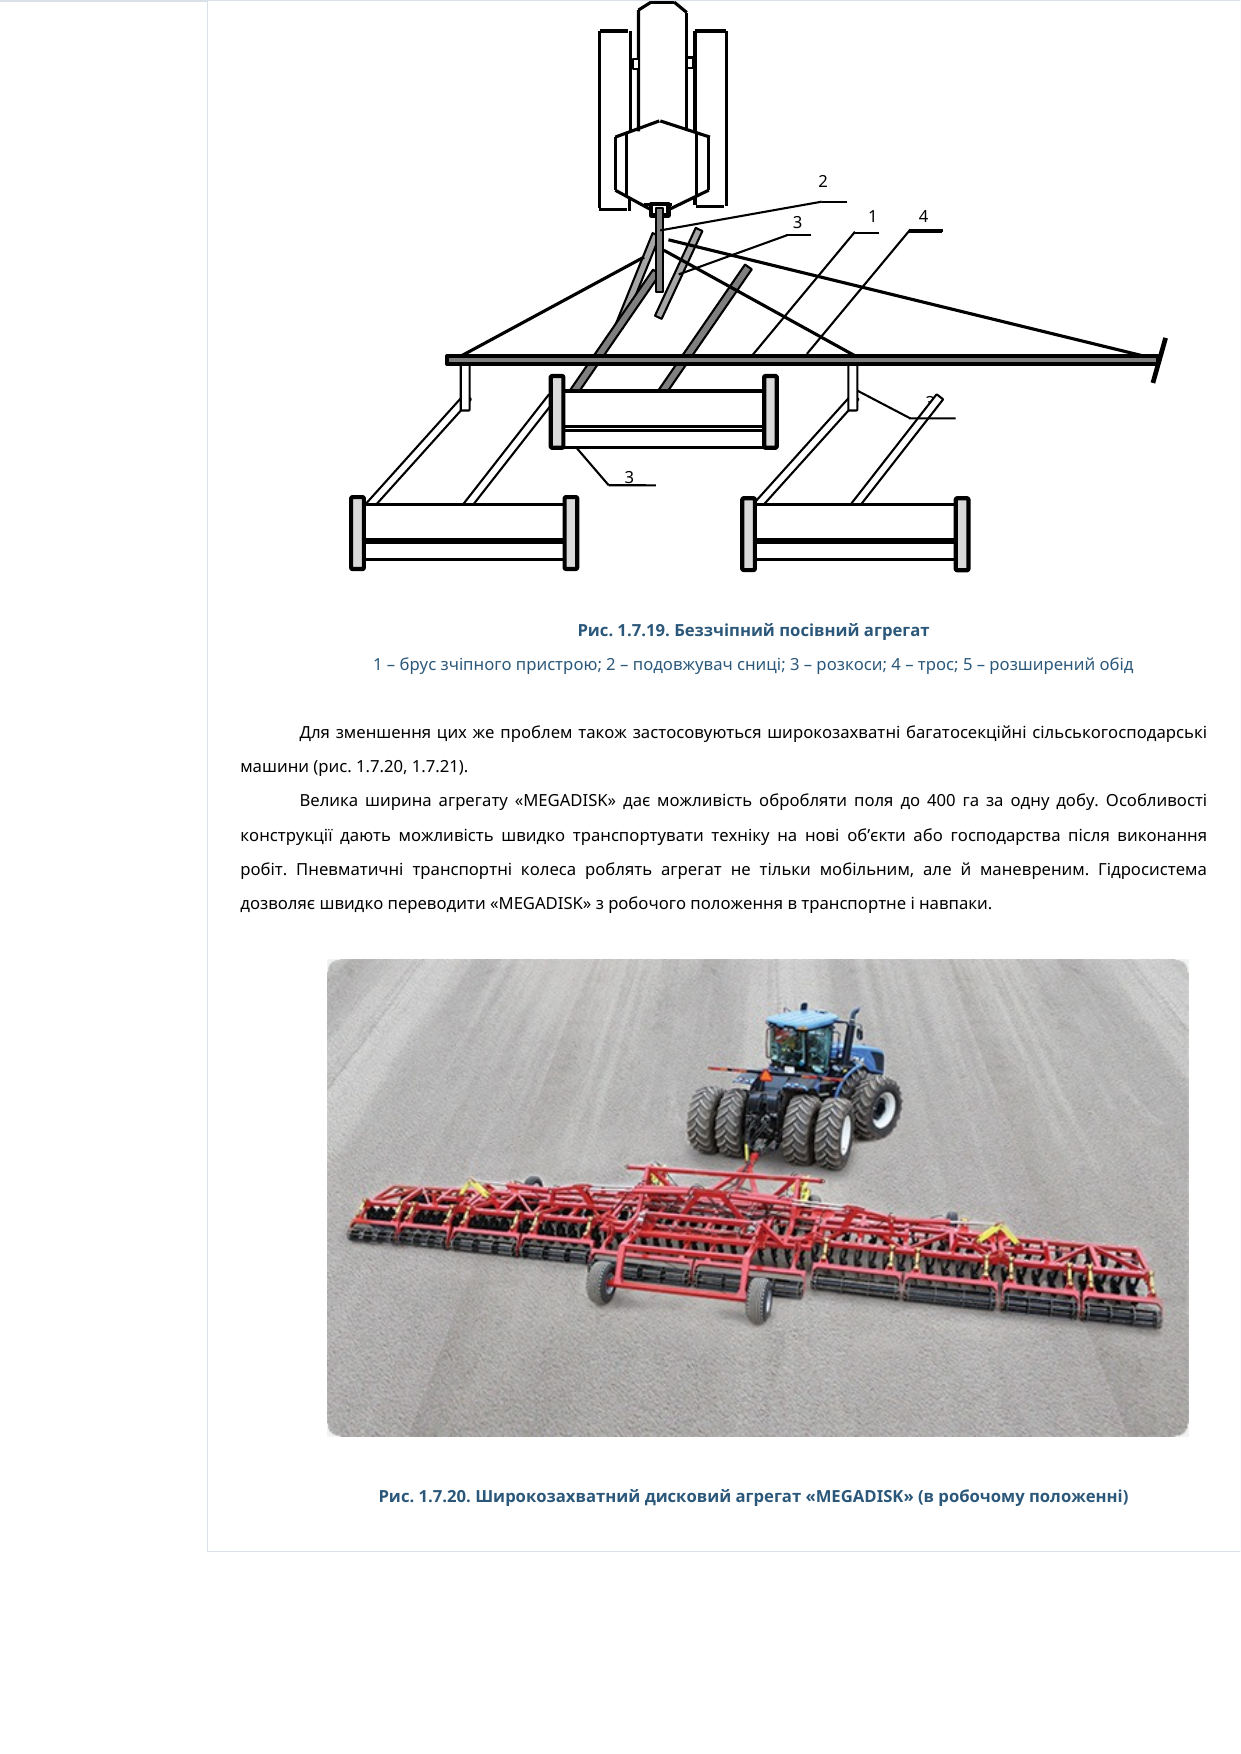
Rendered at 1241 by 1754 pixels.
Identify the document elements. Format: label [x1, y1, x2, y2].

picture [327, 959, 1189, 1437]
table_cell [208, 1, 1240, 1551]
